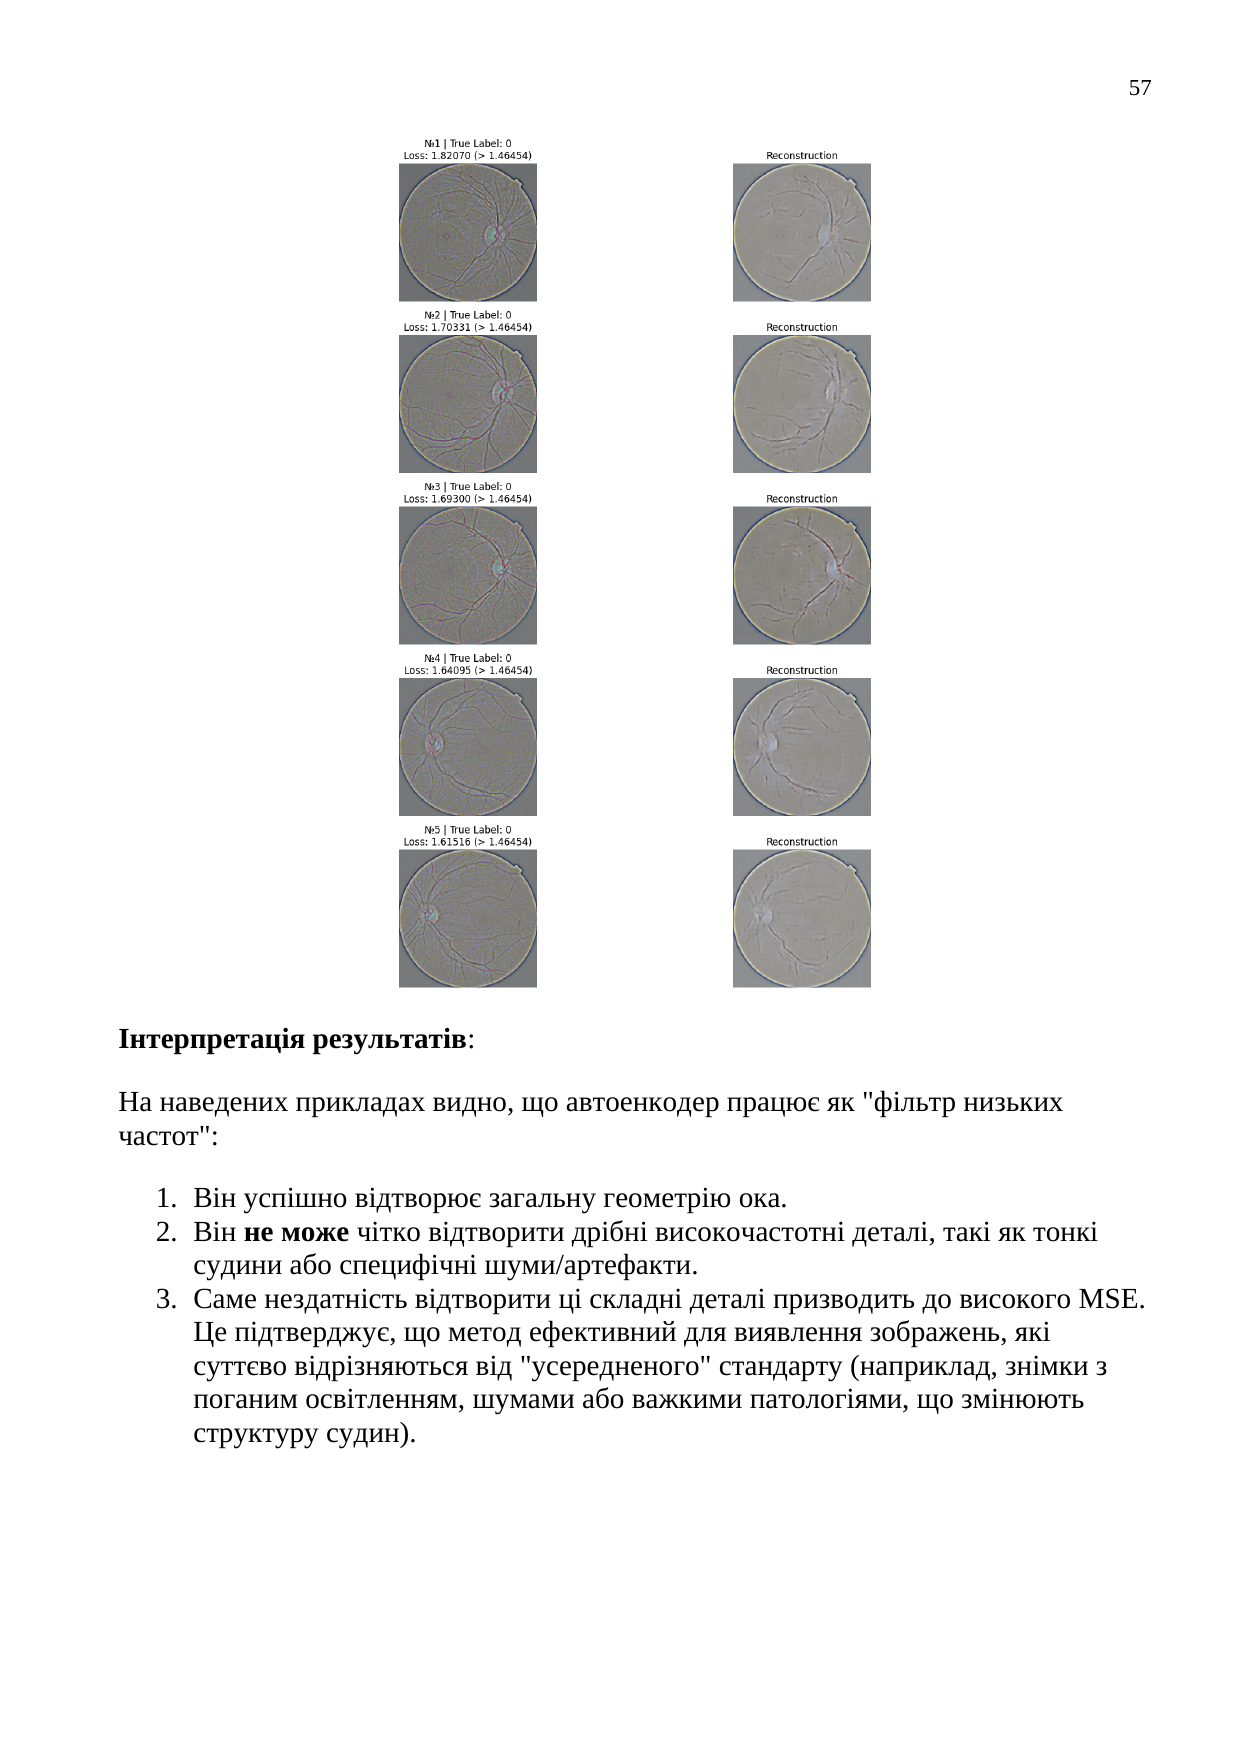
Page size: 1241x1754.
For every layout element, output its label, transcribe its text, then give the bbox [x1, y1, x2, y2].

text На наведених прикладах видно, що автоенкодер працює як "фільтр низьких частот": [118, 1084, 1152, 1151]
list Він не може чітко відтворити дрібні високочастотні деталі, такі як тонкі судини або специфічні шуми/артефакти. [156, 1214, 1152, 1281]
list Саме нездатність відтворити ці складні деталі призводить до високого MSE. Це підтверджує, що метод ефективний для виявлення зображень, які суттєво відрізняються від "усередненого" стандарту (наприклад, знімки з поганим освітленням, шумами або важкими патологіями, що змінюють структуру судин). [156, 1281, 1152, 1449]
list Він успішно відтворює загальну геометрію ока. [156, 1180, 1152, 1214]
text Інтерпретація результатів: [118, 1021, 1152, 1055]
picture [393, 133, 876, 993]
